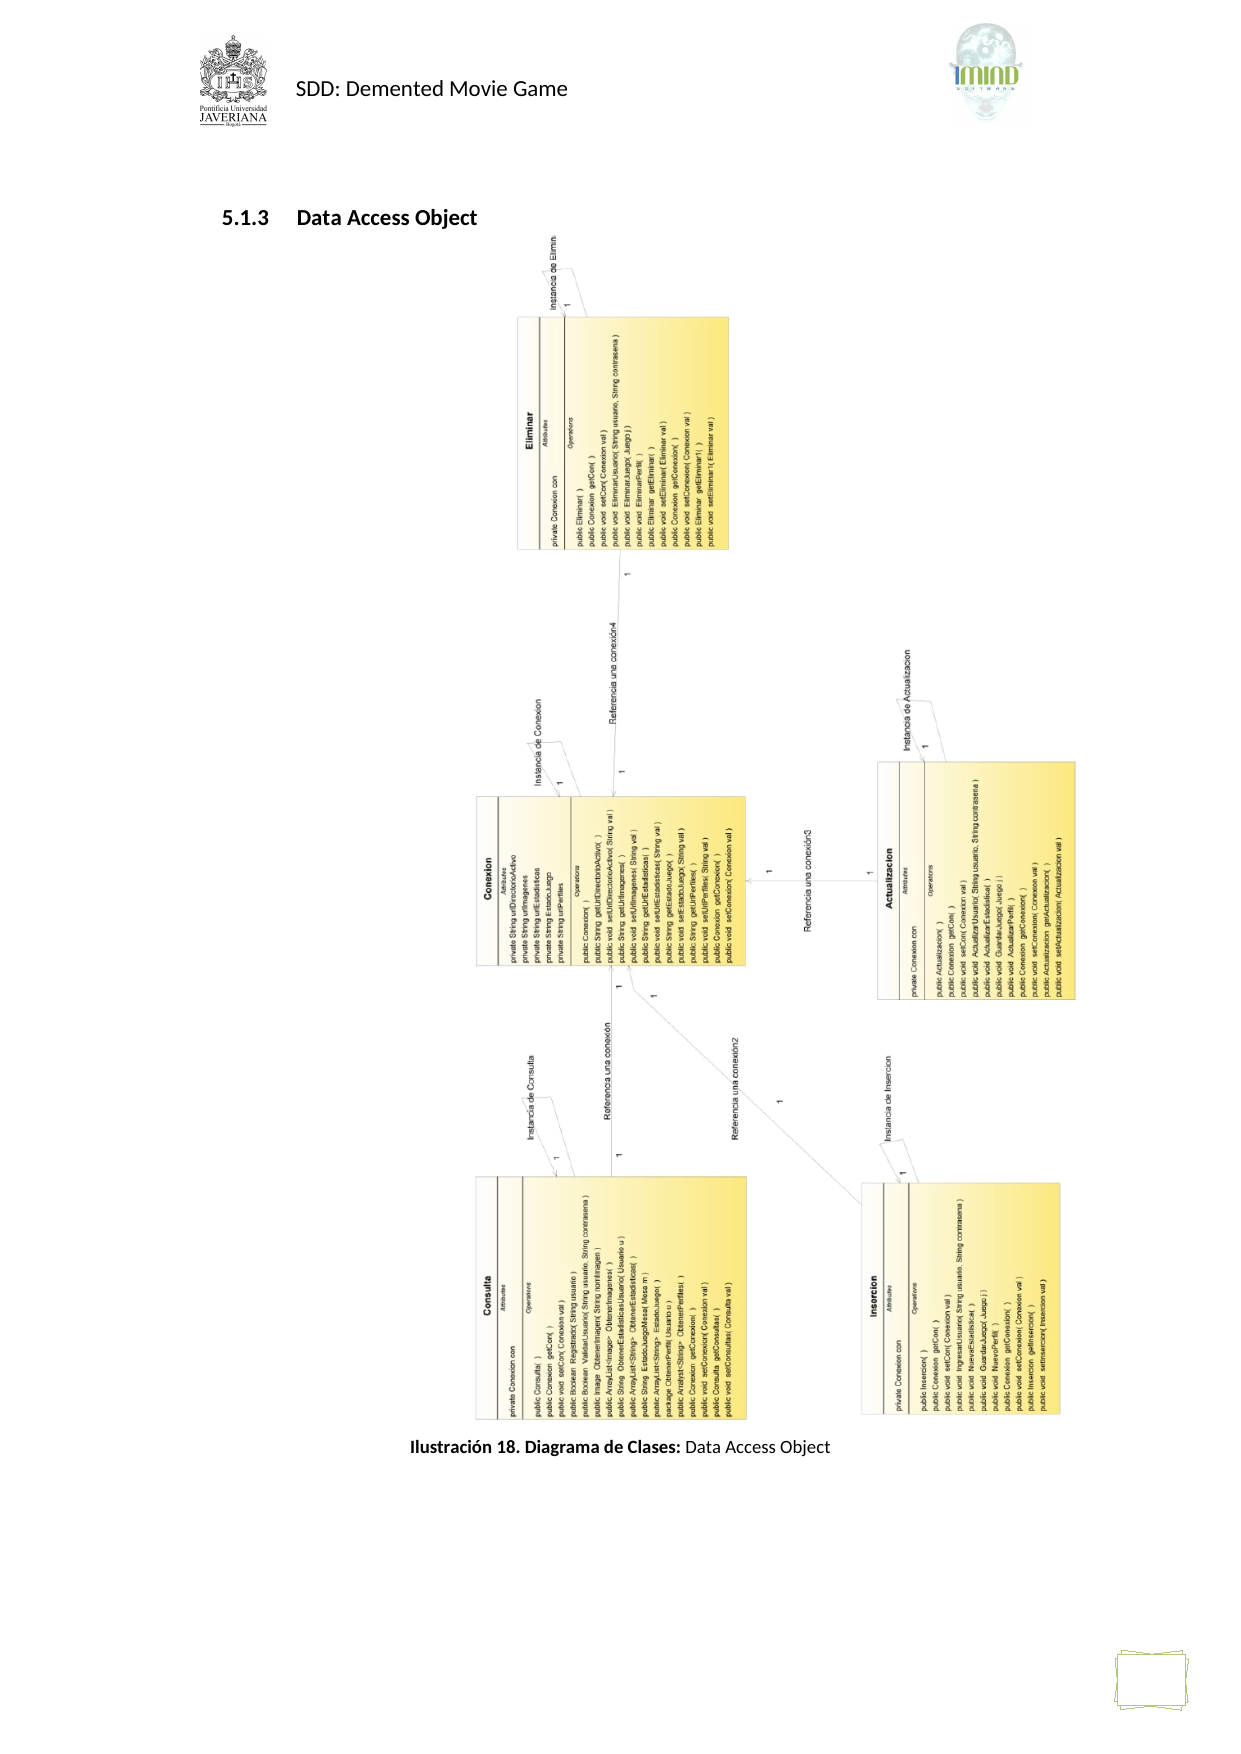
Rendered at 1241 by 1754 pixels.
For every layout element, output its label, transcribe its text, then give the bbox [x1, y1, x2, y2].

picture [948, 23, 1029, 127]
subtitle Data Access Object [222, 203, 1063, 232]
picture [200, 35, 267, 127]
picture [464, 237, 1085, 1430]
